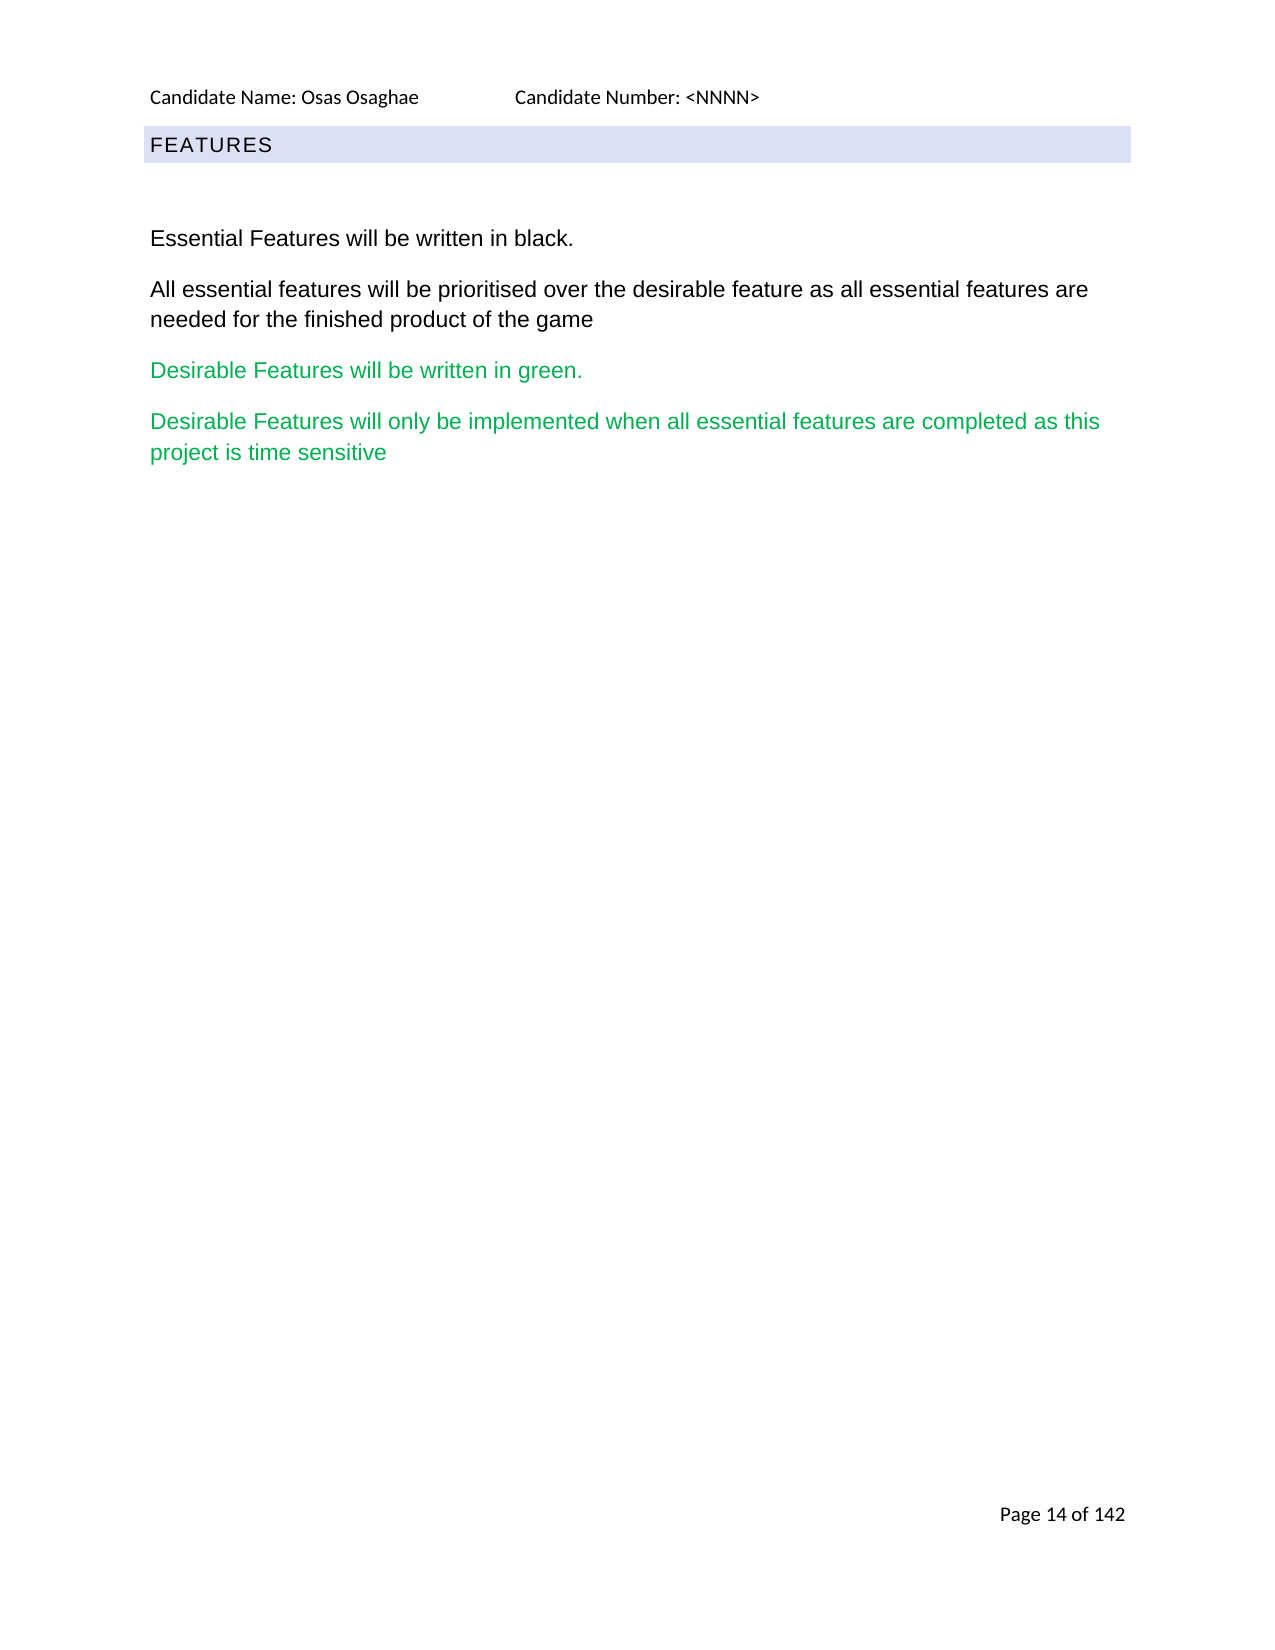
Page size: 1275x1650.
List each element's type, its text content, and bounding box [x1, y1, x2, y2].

text Desirable Features will be written in green. [150, 357, 1125, 384]
text Desirable Features will only be implemented when all essential features are completed as this project is time sensitive [150, 408, 1125, 465]
subtitle Features [150, 133, 1125, 156]
text Essential Features will be written in black. [150, 225, 1125, 251]
text All essential features will be prioritised over the desirable feature as all essential features are needed for the finished product of the game [150, 276, 1125, 333]
